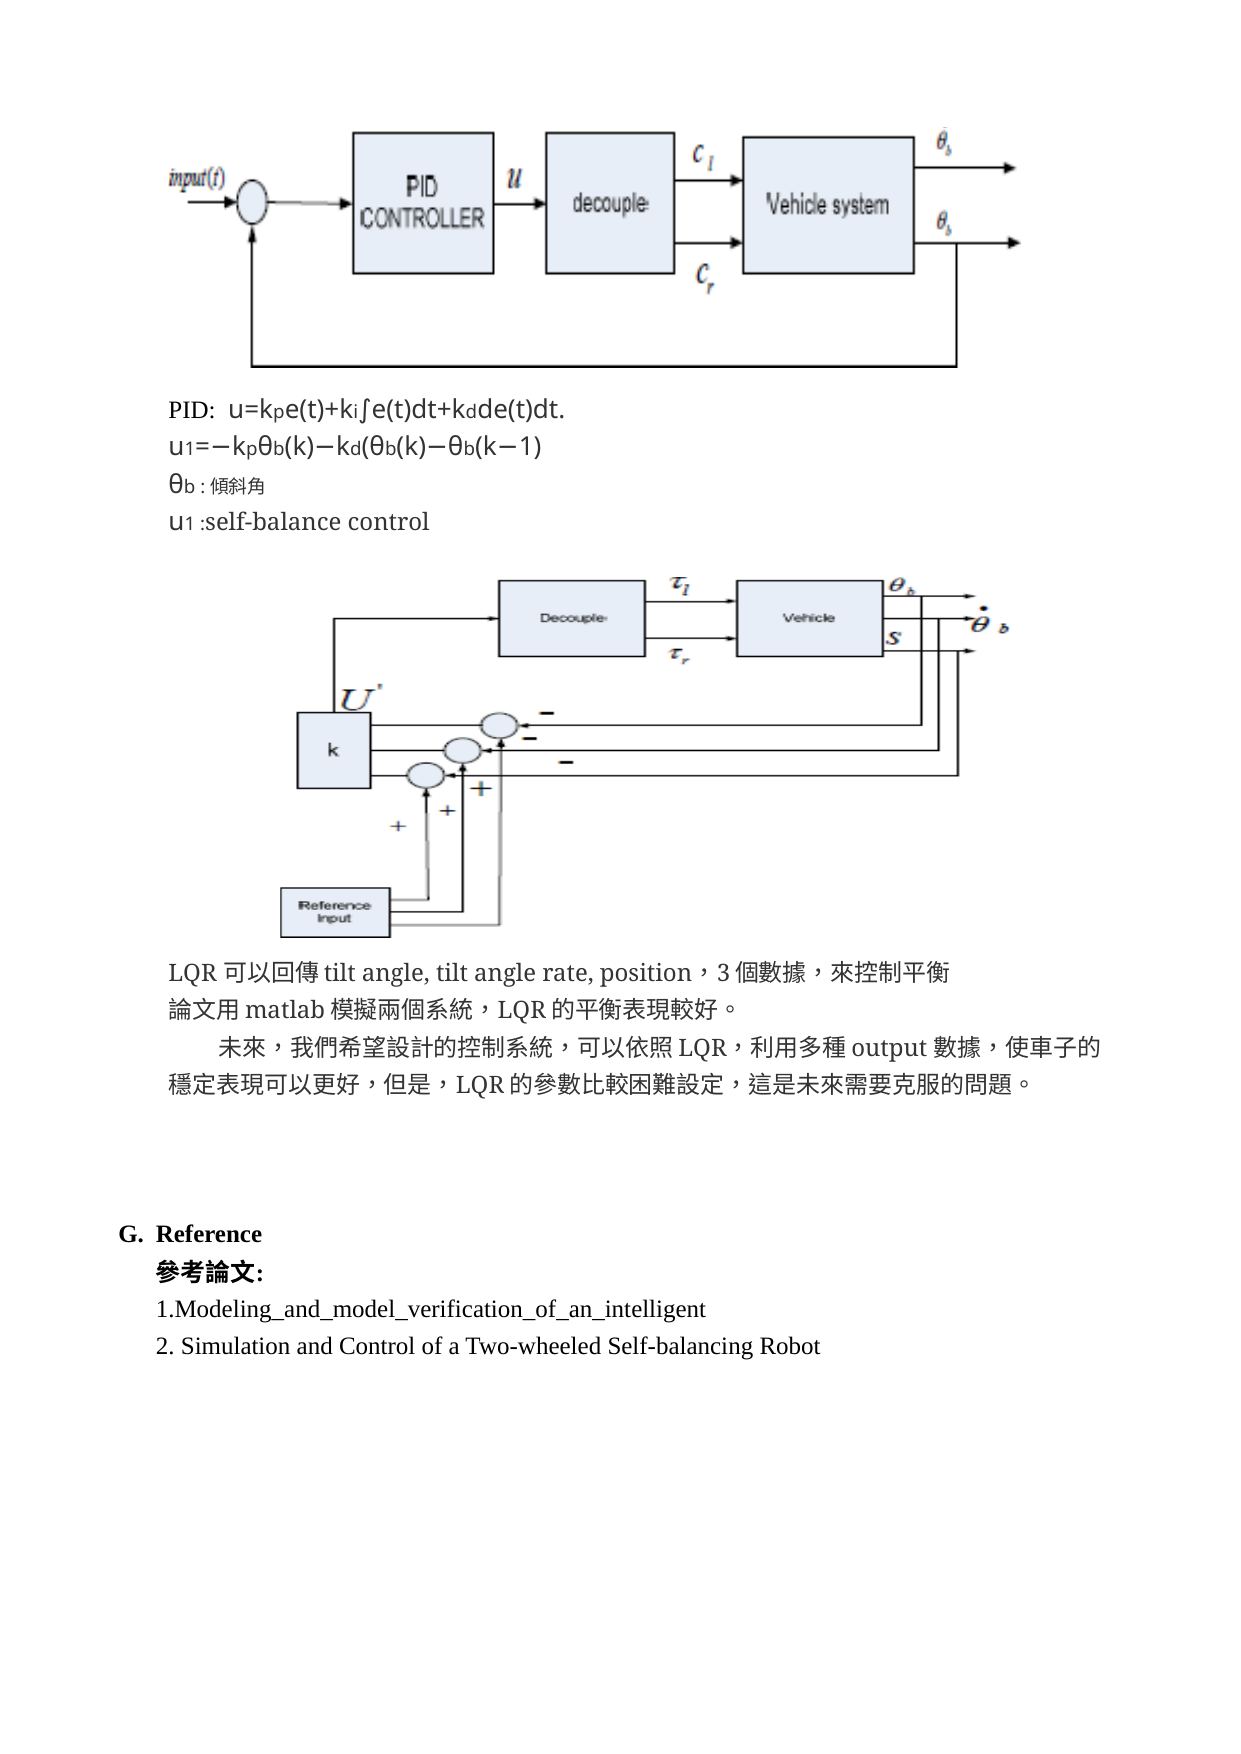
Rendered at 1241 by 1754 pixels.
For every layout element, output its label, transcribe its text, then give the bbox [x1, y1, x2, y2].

list 參考論文: [156, 1252, 1122, 1289]
list u1 :self-balance control [168, 502, 1122, 539]
list PID: u=kpe(t)+ki∫e(t)dt+kdde(t)dt. [168, 389, 1122, 427]
list 1.Modeling_and_model_verification_of_an_intelligent 2. Simulation and Control of a Two-wheeled Self-balancing Robot [156, 1289, 1122, 1364]
picture [280, 577, 1010, 938]
list Reference [118, 1214, 1122, 1252]
picture [168, 127, 1021, 368]
list 未來，我們希望設計的控制系統，可以依照LQR，利用多種output 數據，使車子的穩定表現可以更好，但是，LQR的參數比較困難設定，這是未來需要克服的問題。 [168, 1027, 1122, 1102]
list θb : 傾斜角 [168, 464, 1122, 502]
list u1=−kpθb(k)−kd(θb(k)−θb(k−1) [168, 427, 1122, 464]
list LQR 可以回傳tilt angle, tilt angle rate, position，3個數據，來控制平衡 論文用matlab模擬兩個系統，LQR的平衡表現較好。 [168, 952, 1122, 1027]
